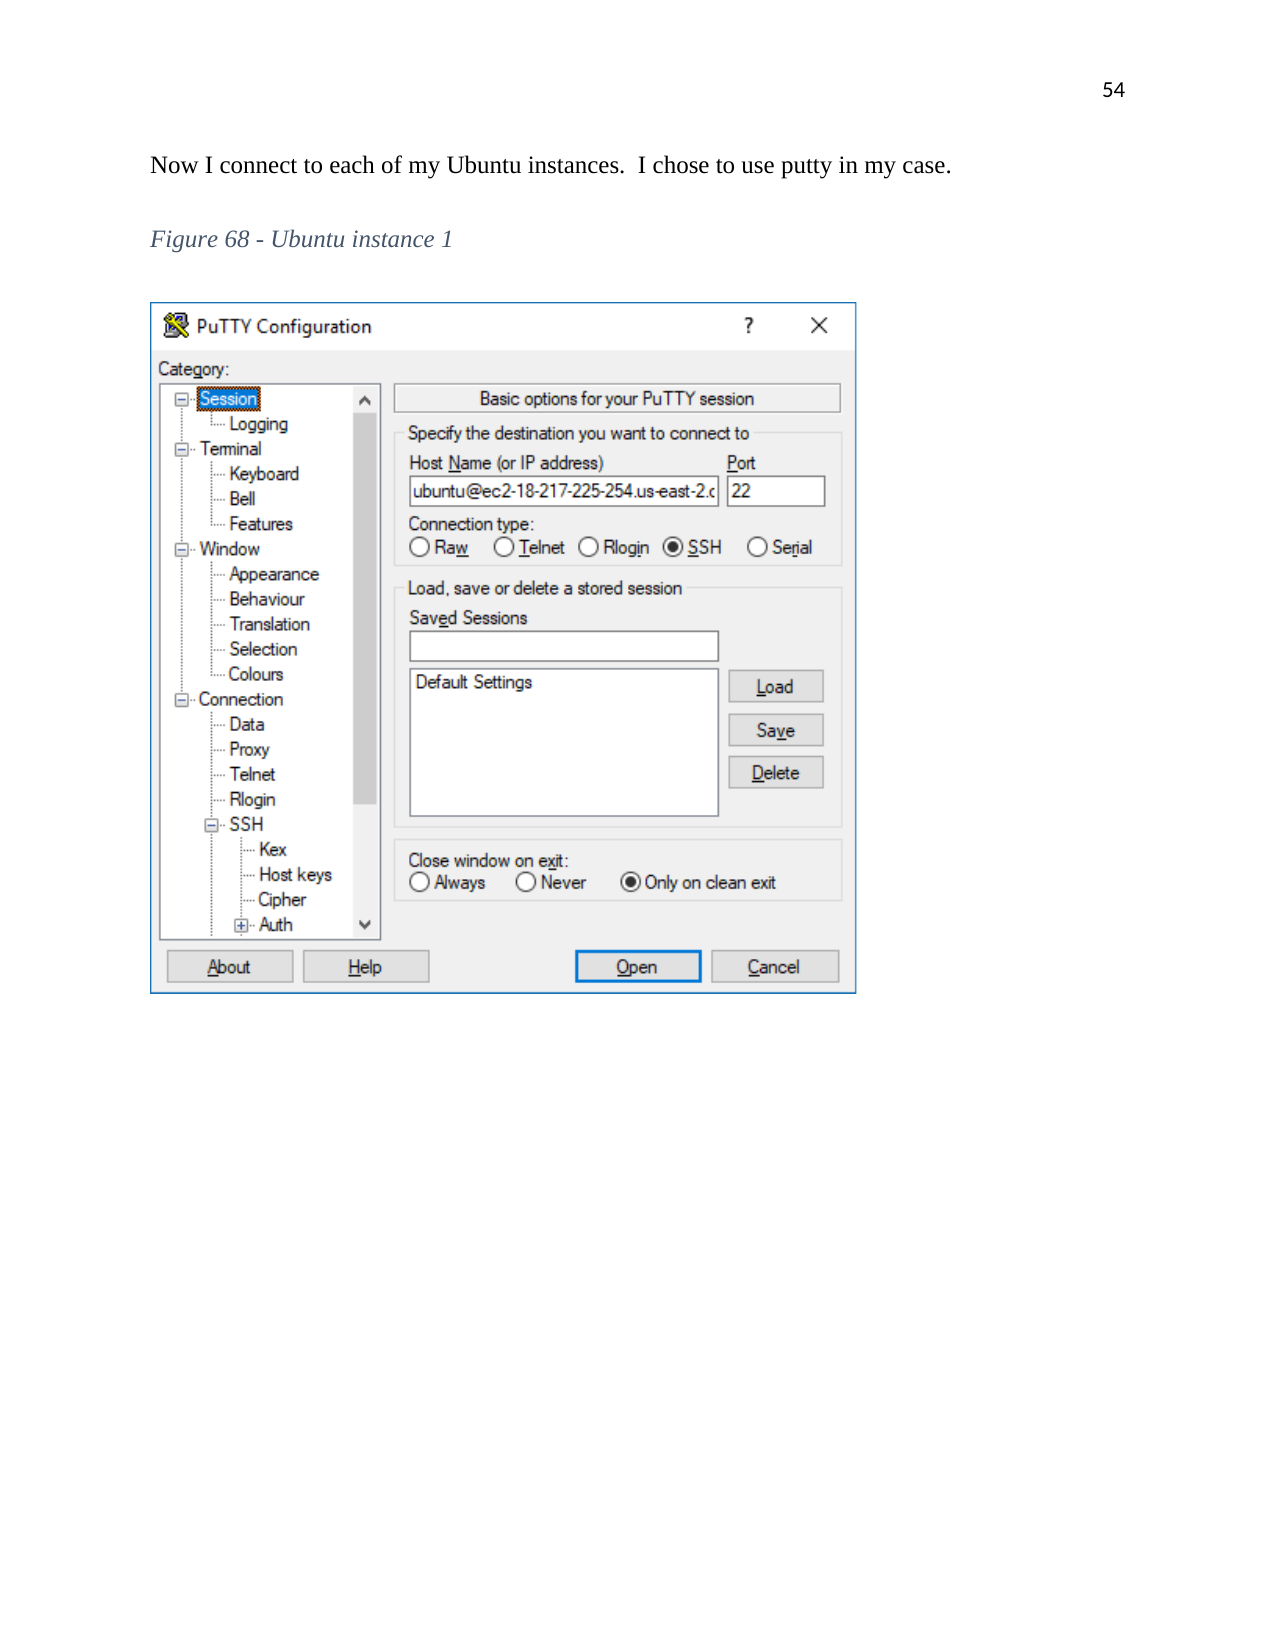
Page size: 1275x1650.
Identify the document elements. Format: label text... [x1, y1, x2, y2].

text Now I connect to each of my Ubuntu instances. I chose to use putty in my case. [150, 150, 1125, 179]
picture [150, 302, 857, 994]
text Figure 68 - Ubuntu instance 1 [150, 224, 1125, 253]
